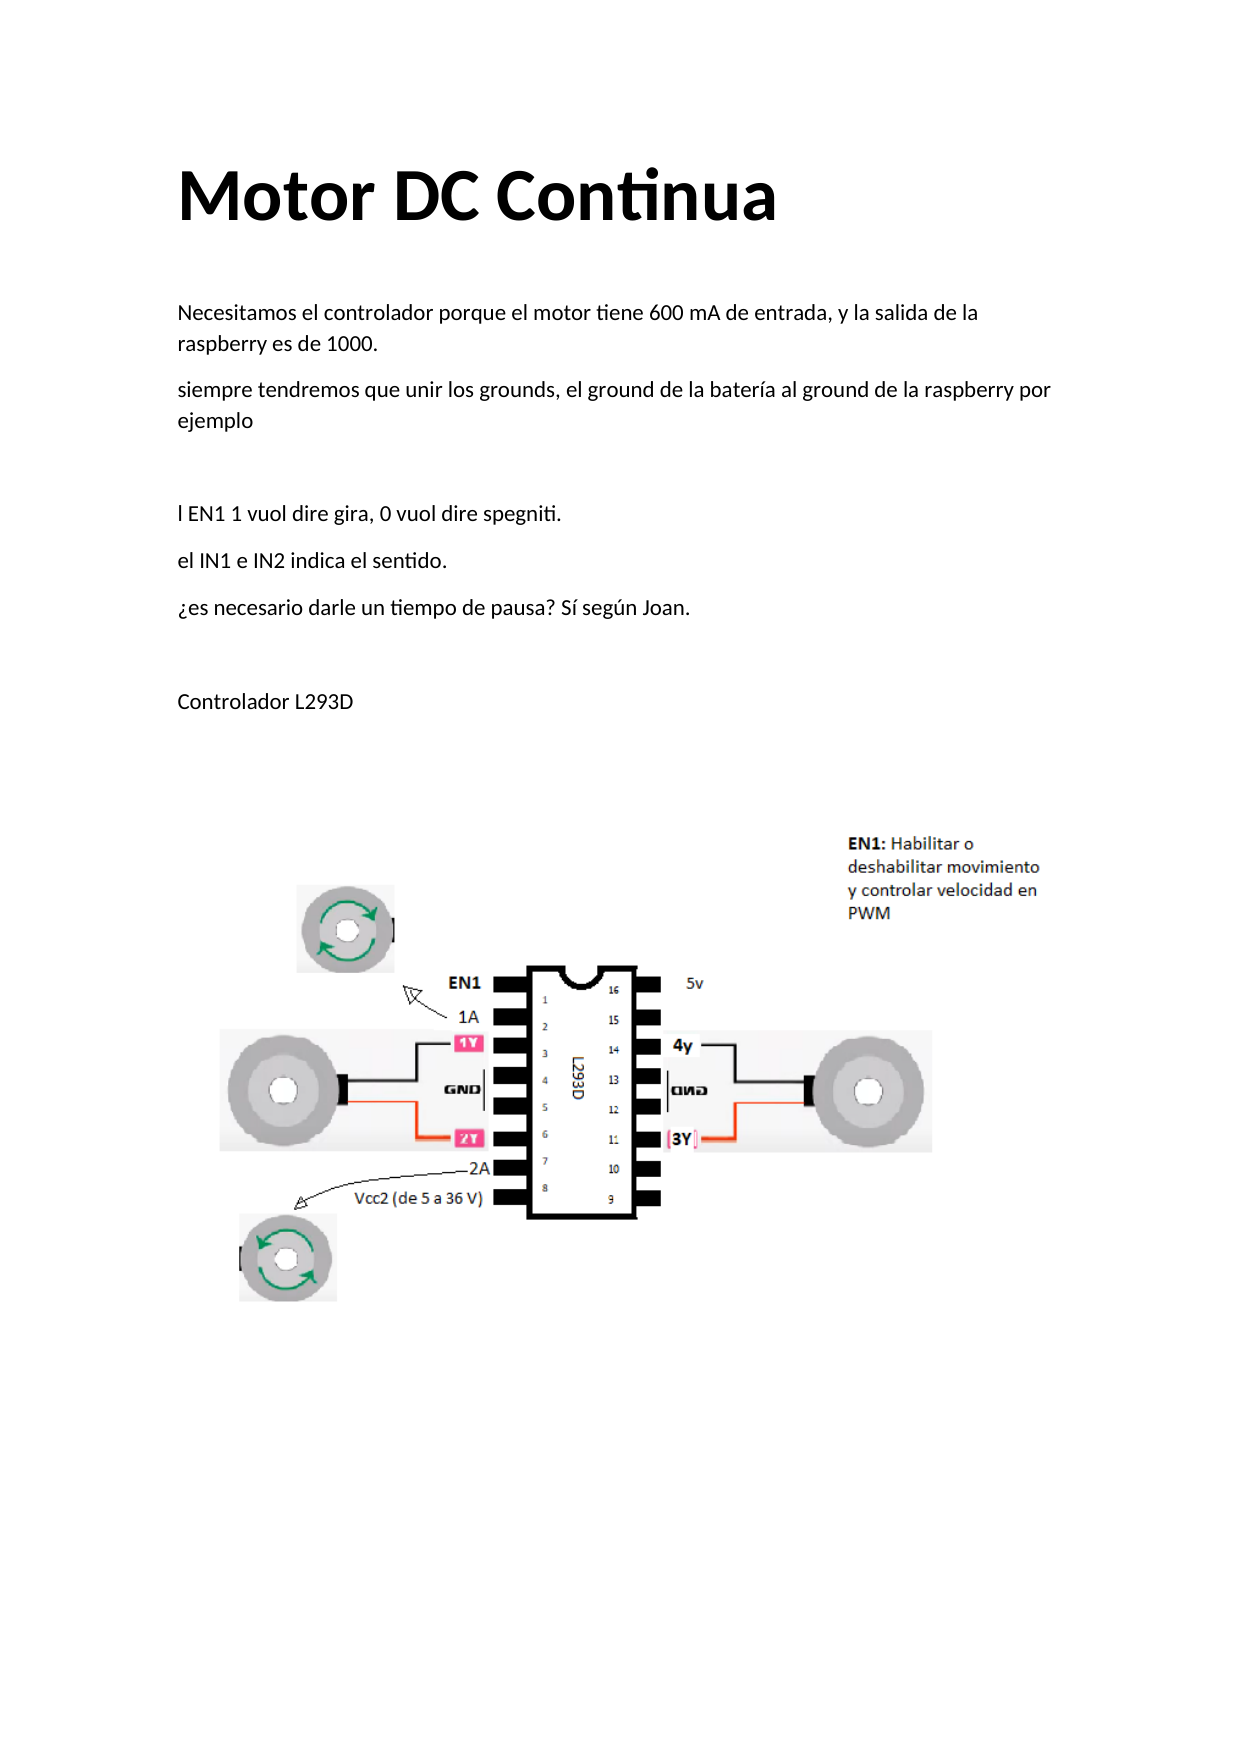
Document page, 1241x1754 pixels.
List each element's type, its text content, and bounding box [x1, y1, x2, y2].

title Motor DC Continua [177, 148, 1063, 239]
picture [177, 780, 1063, 1337]
text siempre tendremos que unir los grounds, el ground de la batería al ground de la raspberry por ejemplo [177, 376, 1063, 434]
text el IN1 e IN2 indica el sentido. [177, 546, 1063, 574]
text Necesitamos el controlador porque el motor tiene 600 mA de entrada, y la salida de la raspberry es de 1000. [177, 298, 1063, 357]
text ¿es necesario darle un tiempo de pausa? Sí según Joan. [177, 593, 1063, 621]
text l EN1 1 vuol dire gira, 0 vuol dire spegniti. [177, 499, 1063, 528]
text Controlador L293D [177, 687, 1063, 715]
